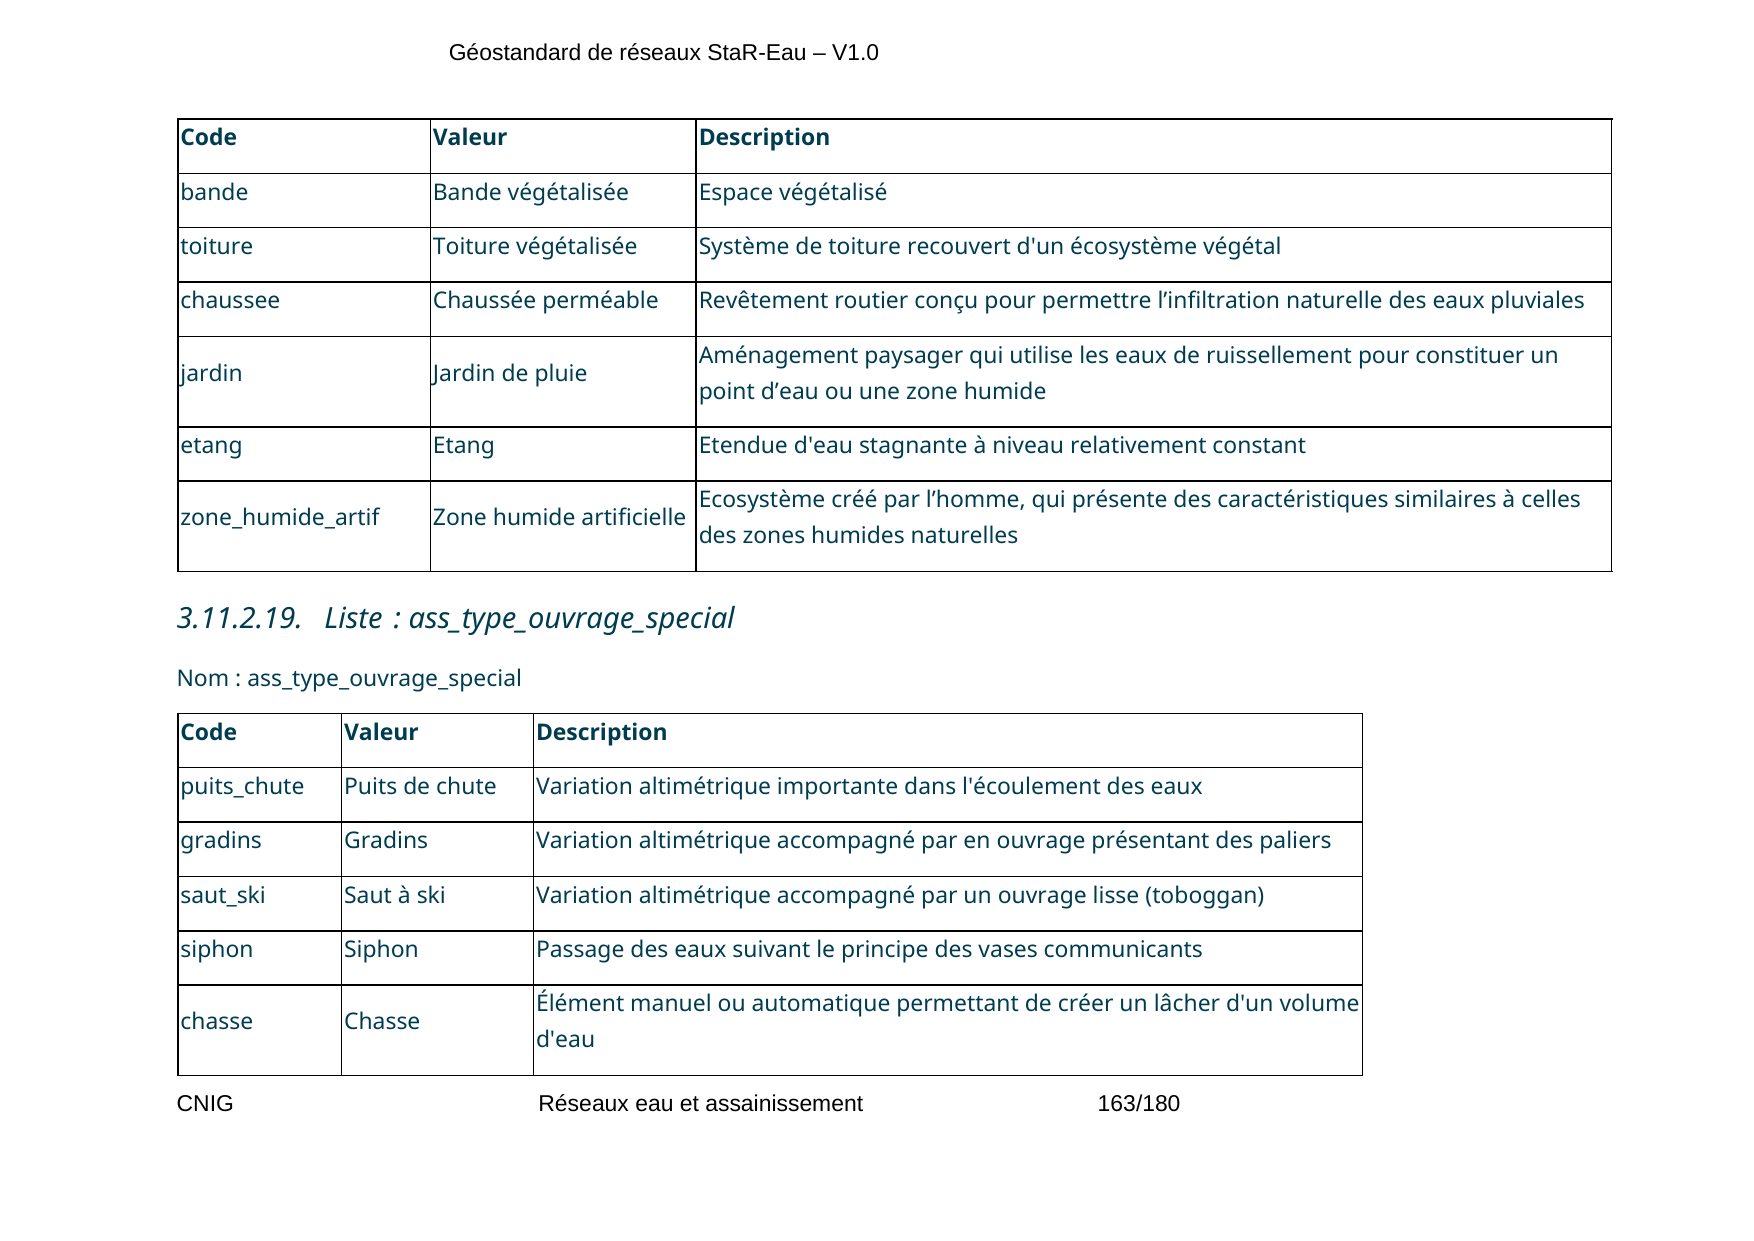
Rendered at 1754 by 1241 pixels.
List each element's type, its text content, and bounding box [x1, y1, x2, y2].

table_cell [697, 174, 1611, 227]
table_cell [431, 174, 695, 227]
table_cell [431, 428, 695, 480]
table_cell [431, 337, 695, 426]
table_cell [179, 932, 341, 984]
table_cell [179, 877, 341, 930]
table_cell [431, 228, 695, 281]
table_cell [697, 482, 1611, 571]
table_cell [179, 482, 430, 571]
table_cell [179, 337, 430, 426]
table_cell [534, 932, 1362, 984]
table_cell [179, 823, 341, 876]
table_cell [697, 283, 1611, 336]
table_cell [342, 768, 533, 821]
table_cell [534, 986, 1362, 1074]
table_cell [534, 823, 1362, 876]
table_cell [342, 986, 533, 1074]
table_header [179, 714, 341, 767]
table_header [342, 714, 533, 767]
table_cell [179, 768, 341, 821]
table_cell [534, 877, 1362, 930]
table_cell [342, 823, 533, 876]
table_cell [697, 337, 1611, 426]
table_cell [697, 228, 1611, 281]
subtitle Liste : ass_type_ouvrage_special [176, 597, 1636, 637]
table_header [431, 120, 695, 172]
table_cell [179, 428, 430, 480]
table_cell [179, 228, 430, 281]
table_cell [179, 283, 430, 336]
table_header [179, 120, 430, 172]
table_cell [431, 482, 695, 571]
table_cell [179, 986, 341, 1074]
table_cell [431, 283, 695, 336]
text Nom : ass_type_ouvrage_special [176, 662, 1636, 693]
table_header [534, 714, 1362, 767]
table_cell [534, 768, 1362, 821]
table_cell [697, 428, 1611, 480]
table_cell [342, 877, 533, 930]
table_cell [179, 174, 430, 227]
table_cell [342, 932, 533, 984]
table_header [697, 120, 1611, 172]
